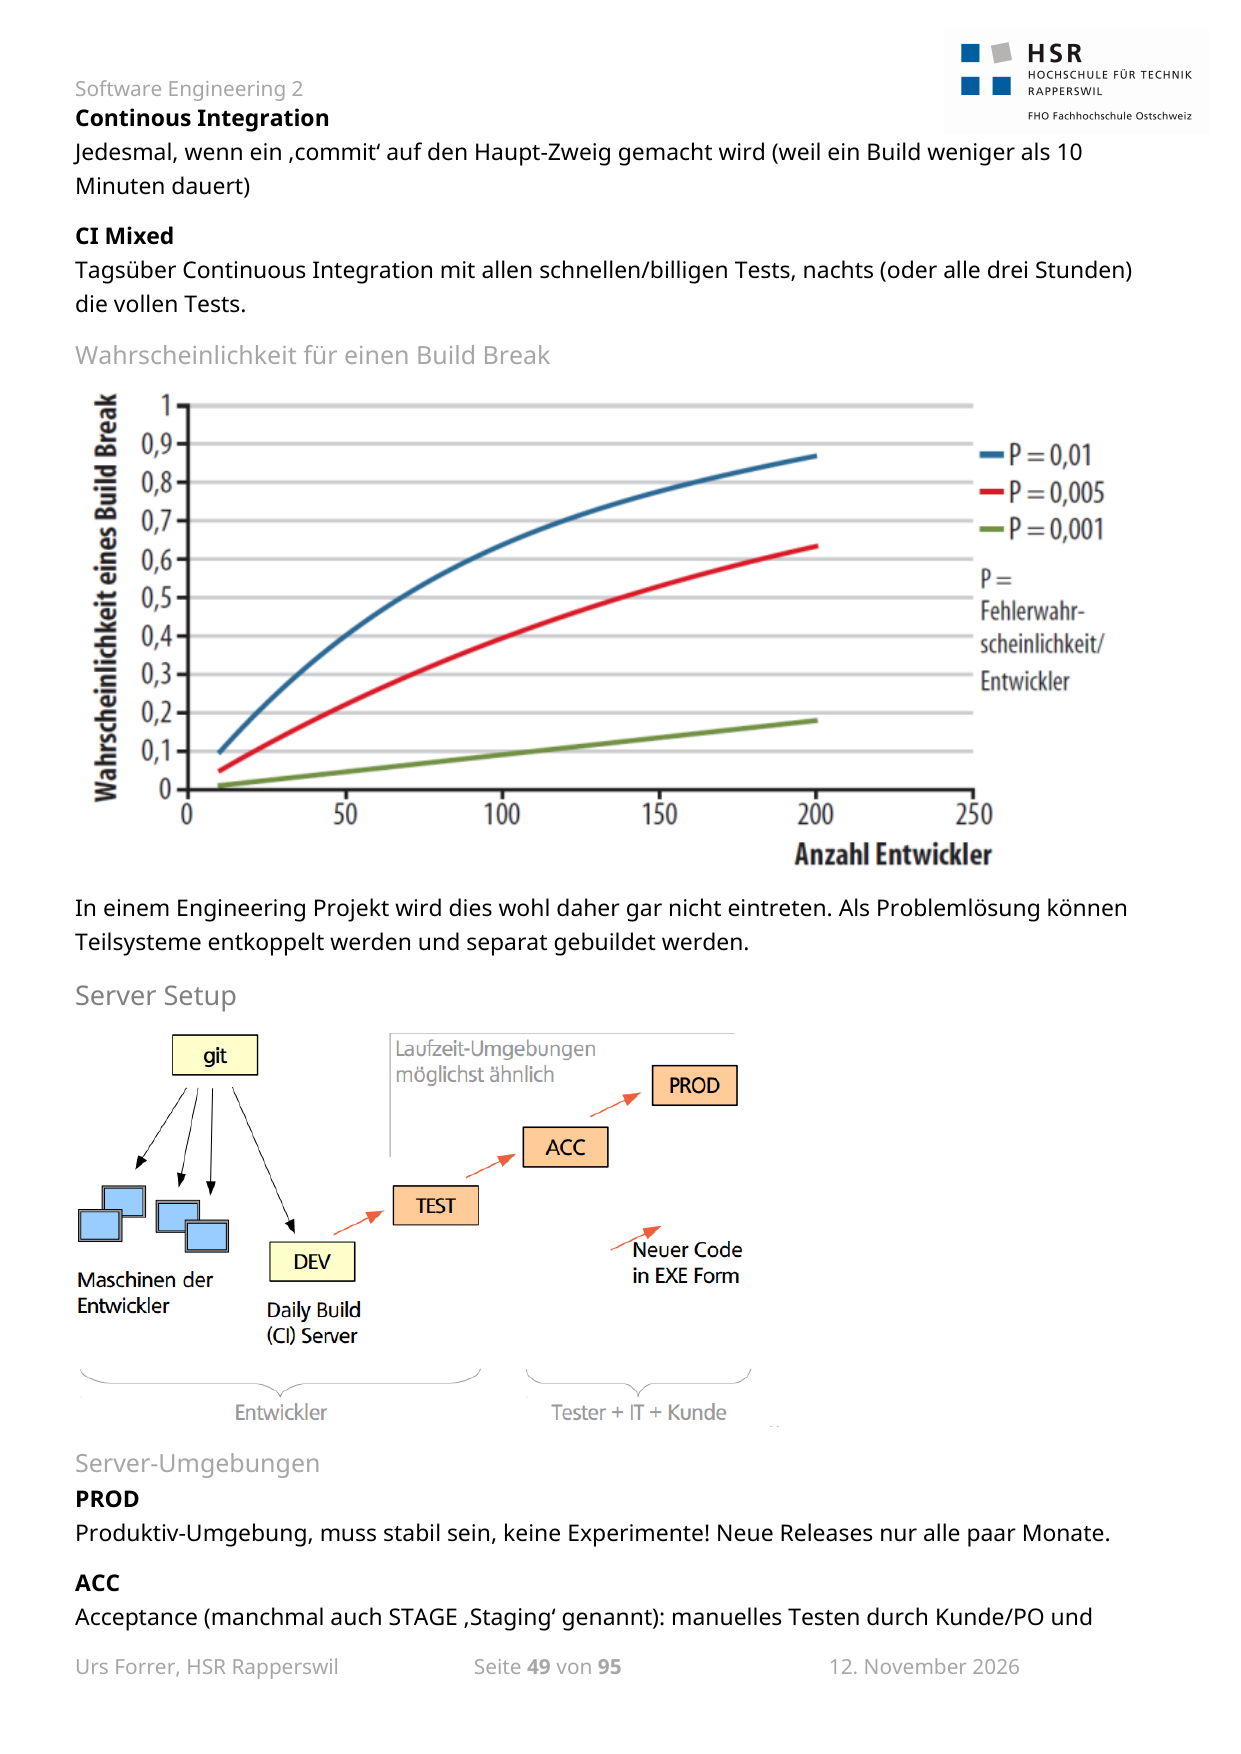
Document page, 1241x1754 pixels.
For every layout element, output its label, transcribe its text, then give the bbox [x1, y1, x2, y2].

picture [943, 29, 1210, 134]
subtitle Server-Umgebungen [75, 1446, 1165, 1480]
text In einem Engineering Projekt wird dies wohl daher gar nicht eintreten. Als Problemlösung können Teilsysteme entkoppelt werden und separat gebuildet werden. [75, 892, 1165, 957]
text CI Mixed Tagsüber Continuous Integration mit allen schnellen/billigen Tests, nachts (oder alle drei Stunden) die vollen Tests. [75, 220, 1165, 319]
subtitle Wahrscheinlichkeit für einen Build Break [75, 338, 1165, 372]
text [75, 1567, 1165, 1632]
text PROD Produktiv-Umgebung, muss stabil sein, keine Experimente! Neue Releases nur alle paar Monate. [75, 1483, 1165, 1548]
picture [75, 374, 1166, 873]
subtitle Server Setup [75, 976, 1165, 1013]
text Continous Integration Jedesmal, wenn ein ‚commit‘ auf den Haupt-Zweig gemacht wird (weil ein Build weniger als 10 Minuten dauert) [75, 102, 1165, 201]
picture [75, 1016, 789, 1427]
